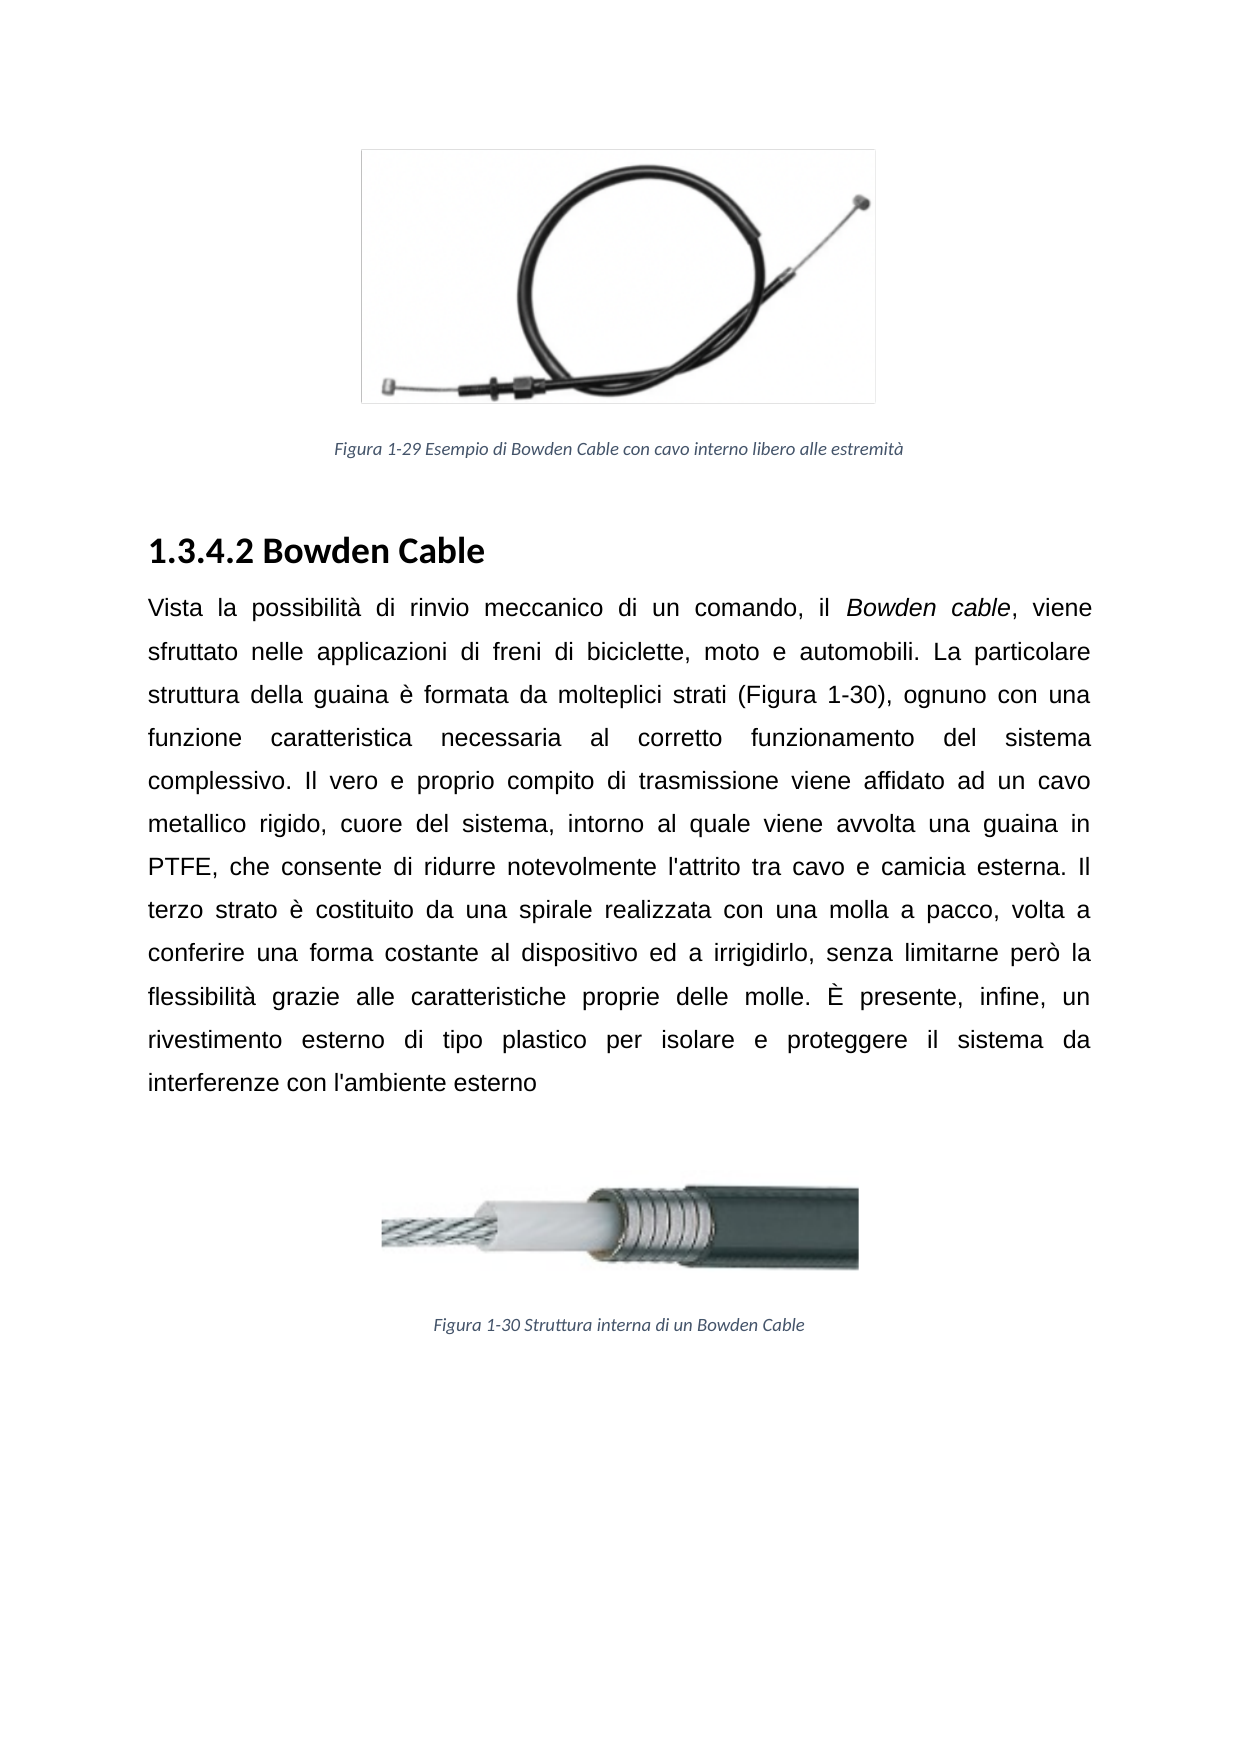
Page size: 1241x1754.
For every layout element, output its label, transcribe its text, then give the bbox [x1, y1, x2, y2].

picture [381, 1170, 859, 1283]
text Figura 1-29 Esempio di Bowden Cable con cavo interno libero alle estremità [148, 437, 1092, 459]
text Vista la possibilità di rinvio meccanico di un comando, il Bowden cable, viene sfruttato nelle applicazioni di freni di biciclette, moto e automobili. La particolare struttura della guaina è formata da molteplici strati (Figura 1-30), ognuno con una funzione caratteristica necessaria al corretto funzionamento del sistema complessivo. Il vero e proprio compito di trasmissione viene affidato ad un cavo metallico rigido, cuore del sistema, intorno al quale viene avvolta una guaina in PTFE, che consente di ridurre notevolmente l'attrito tra cavo e camicia esterna. Il terzo strato è costituito da una spirale realizzata con una molla a pacco, volta a conferire una forma costante al dispositivo ed a irrigidirlo, senza limitarne però la flessibilità grazie alle caratteristiche proprie delle molle. È presente, infine, un rivestimento esterno di tipo plastico per isolare e proteggere il sistema da interferenze con l'ambiente esterno [148, 593, 1092, 1097]
text 1.3.4.2 Bowden Cable [148, 527, 1092, 573]
text Figura 1-30 Struttura interna di un Bowden Cable [148, 1313, 1092, 1336]
picture [360, 147, 881, 406]
